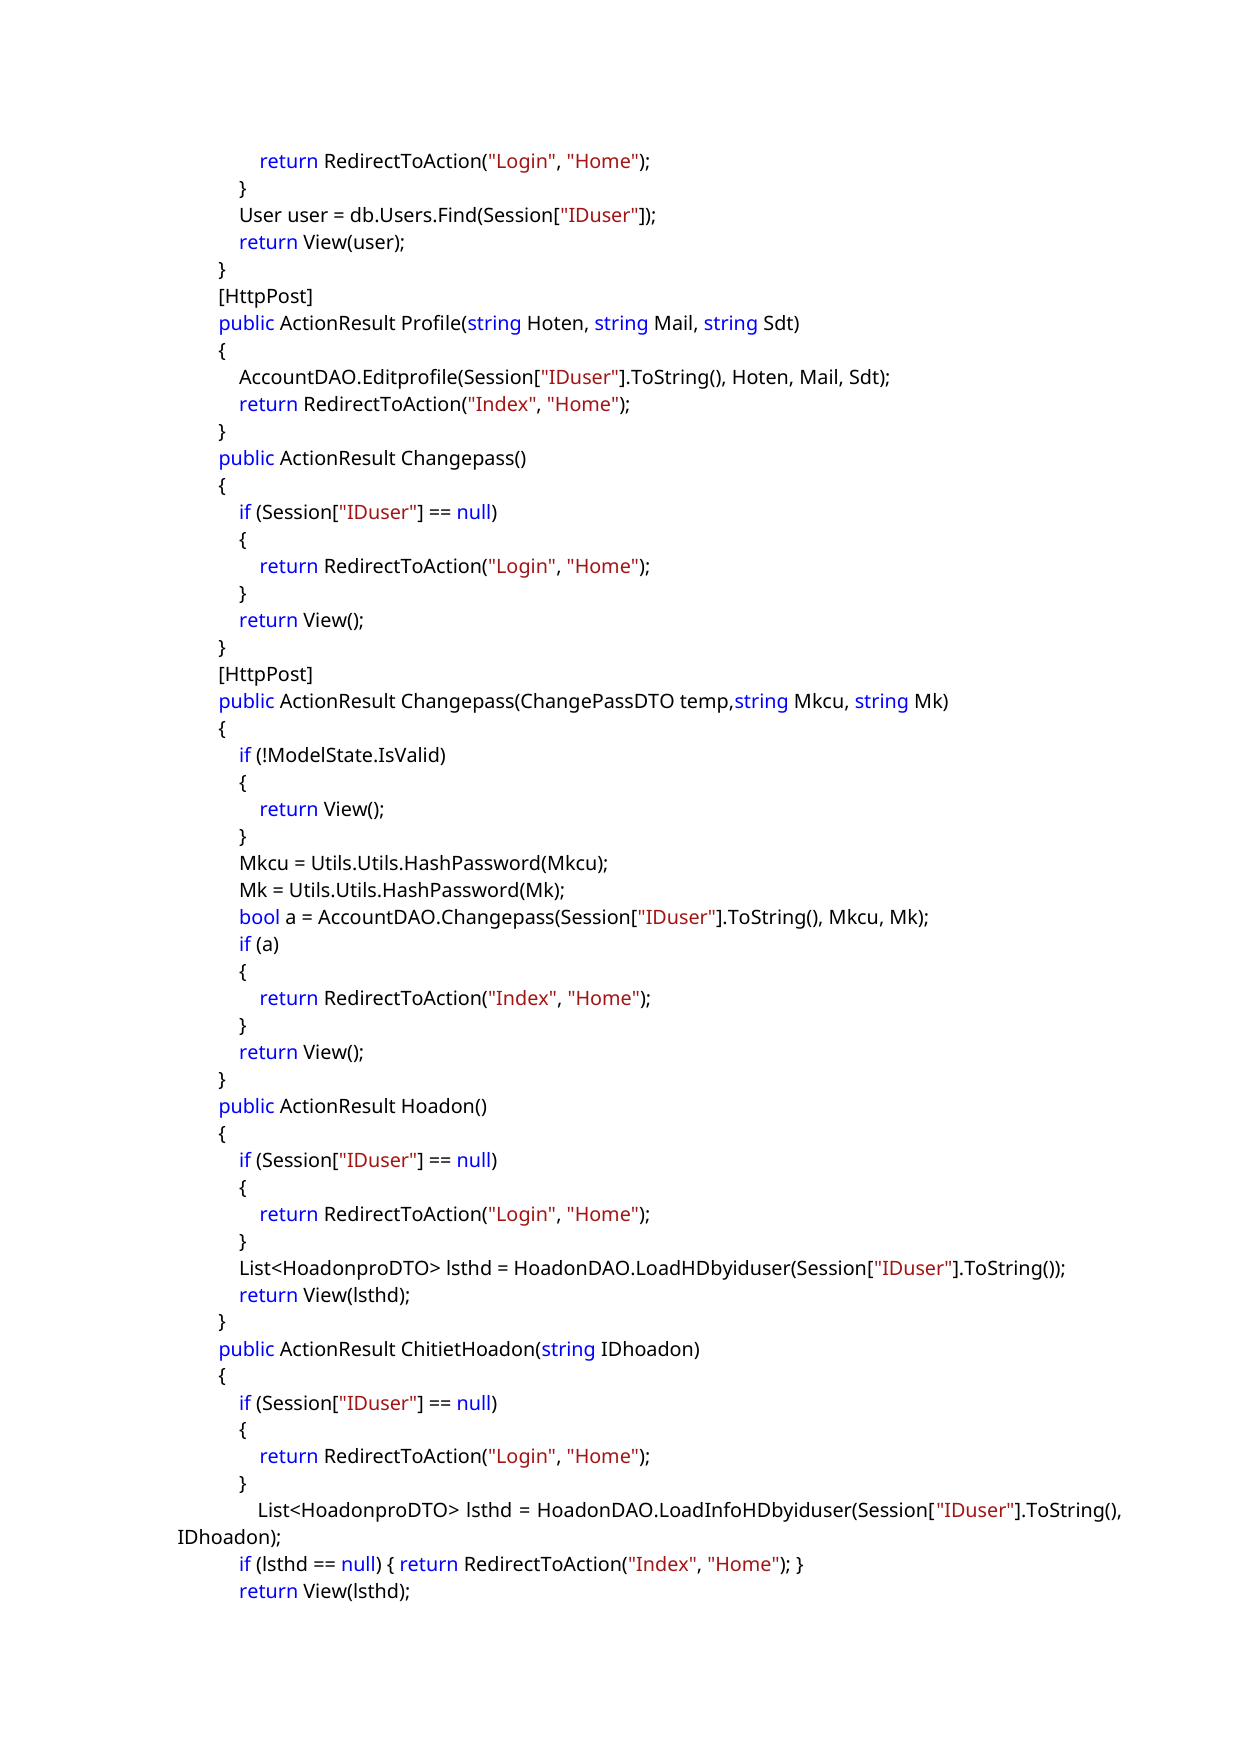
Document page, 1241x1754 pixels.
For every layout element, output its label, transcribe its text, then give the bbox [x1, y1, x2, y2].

text Mkcu = Utils.Utils.HashPassword(Mkcu); [177, 849, 1122, 876]
text return View(lsthd); [177, 1578, 1122, 1604]
text List<HoadonproDTO> lsthd = HoadonDAO.LoadInfoHDbyiduser(Session["IDuser"].ToString(), IDhoadon); [177, 1497, 1122, 1551]
text } [177, 1011, 1122, 1038]
text Mk = Utils.Utils.HashPassword(Mk); [177, 876, 1122, 903]
text return RedirectToAction("Index", "Home"); [177, 984, 1122, 1011]
text { [177, 768, 1122, 795]
text } [177, 1308, 1122, 1335]
text { [177, 1173, 1122, 1200]
text List<HoadonproDTO> lsthd = HoadonDAO.LoadHDbyiduser(Session["IDuser"].ToString()); [177, 1254, 1122, 1281]
text { [177, 714, 1122, 741]
text return RedirectToAction("Login", "Home"); [177, 1200, 1122, 1227]
text public ActionResult ChitietHoadon(string IDhoadon) [177, 1335, 1122, 1362]
text { [177, 1119, 1122, 1146]
text } [177, 633, 1122, 660]
text public ActionResult Changepass() [177, 444, 1122, 471]
text } [177, 417, 1122, 444]
text } [177, 1065, 1122, 1092]
text { [177, 957, 1122, 984]
text bool a = AccountDAO.Changepass(Session["IDuser"].ToString(), Mkcu, Mk); [177, 903, 1122, 930]
text if (Session["IDuser"] == null) [177, 1389, 1122, 1416]
text } [177, 256, 1122, 283]
text if (Session["IDuser"] == null) [177, 1146, 1122, 1173]
text public ActionResult Profile(string Hoten, string Mail, string Sdt) [177, 309, 1122, 337]
text return RedirectToAction("Login", "Home"); [177, 148, 1122, 175]
text public ActionResult Hoadon() [177, 1092, 1122, 1119]
text return View(user); [177, 229, 1122, 256]
text [HttpPost] [177, 283, 1122, 309]
text return RedirectToAction("Index", "Home"); [177, 391, 1122, 417]
text { [177, 1416, 1122, 1443]
text if (a) [177, 930, 1122, 957]
text } [177, 579, 1122, 606]
text return View(); [177, 795, 1122, 822]
text if (lsthd == null) { return RedirectToAction("Index", "Home"); } [177, 1551, 1122, 1578]
text if (Session["IDuser"] == null) [177, 498, 1122, 525]
text return View(lsthd); [177, 1281, 1122, 1308]
text public ActionResult Changepass(ChangePassDTO temp,string Mkcu, string Mk) [177, 687, 1122, 714]
text if (!ModelState.IsValid) [177, 741, 1122, 768]
text } [177, 1227, 1122, 1254]
text [HttpPost] [177, 660, 1122, 687]
text return RedirectToAction("Login", "Home"); [177, 552, 1122, 579]
text User user = db.Users.Find(Session["IDuser"]); [177, 202, 1122, 229]
text return View(); [177, 606, 1122, 633]
text } [177, 822, 1122, 849]
text } [177, 175, 1122, 202]
text } [177, 1470, 1122, 1497]
text return View(); [177, 1038, 1122, 1065]
text return RedirectToAction("Login", "Home"); [177, 1443, 1122, 1470]
text { [177, 471, 1122, 498]
text { [177, 337, 1122, 363]
text { [177, 1362, 1122, 1389]
text { [177, 525, 1122, 552]
text AccountDAO.Editprofile(Session["IDuser"].ToString(), Hoten, Mail, Sdt); [177, 363, 1122, 391]
